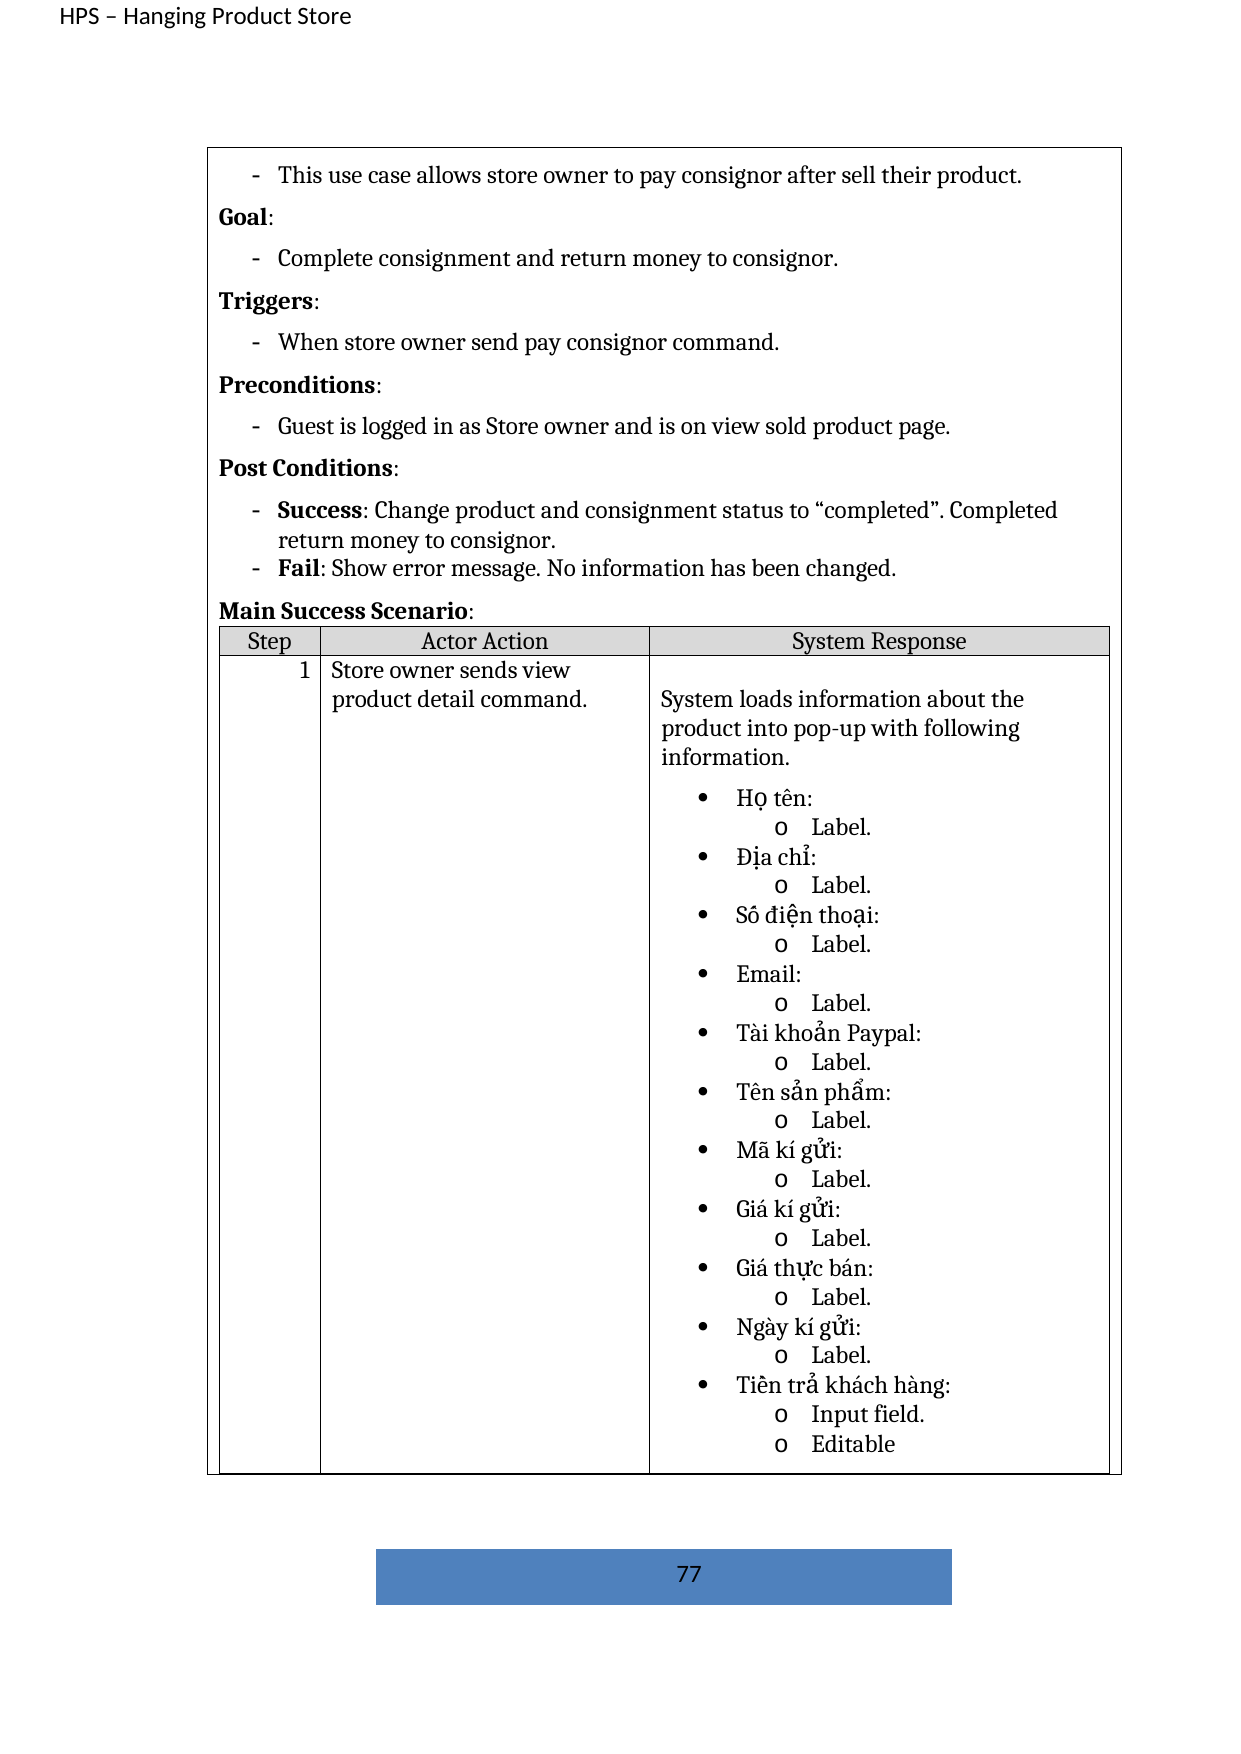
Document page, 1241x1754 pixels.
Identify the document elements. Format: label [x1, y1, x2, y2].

table_cell [208, 148, 1121, 1474]
